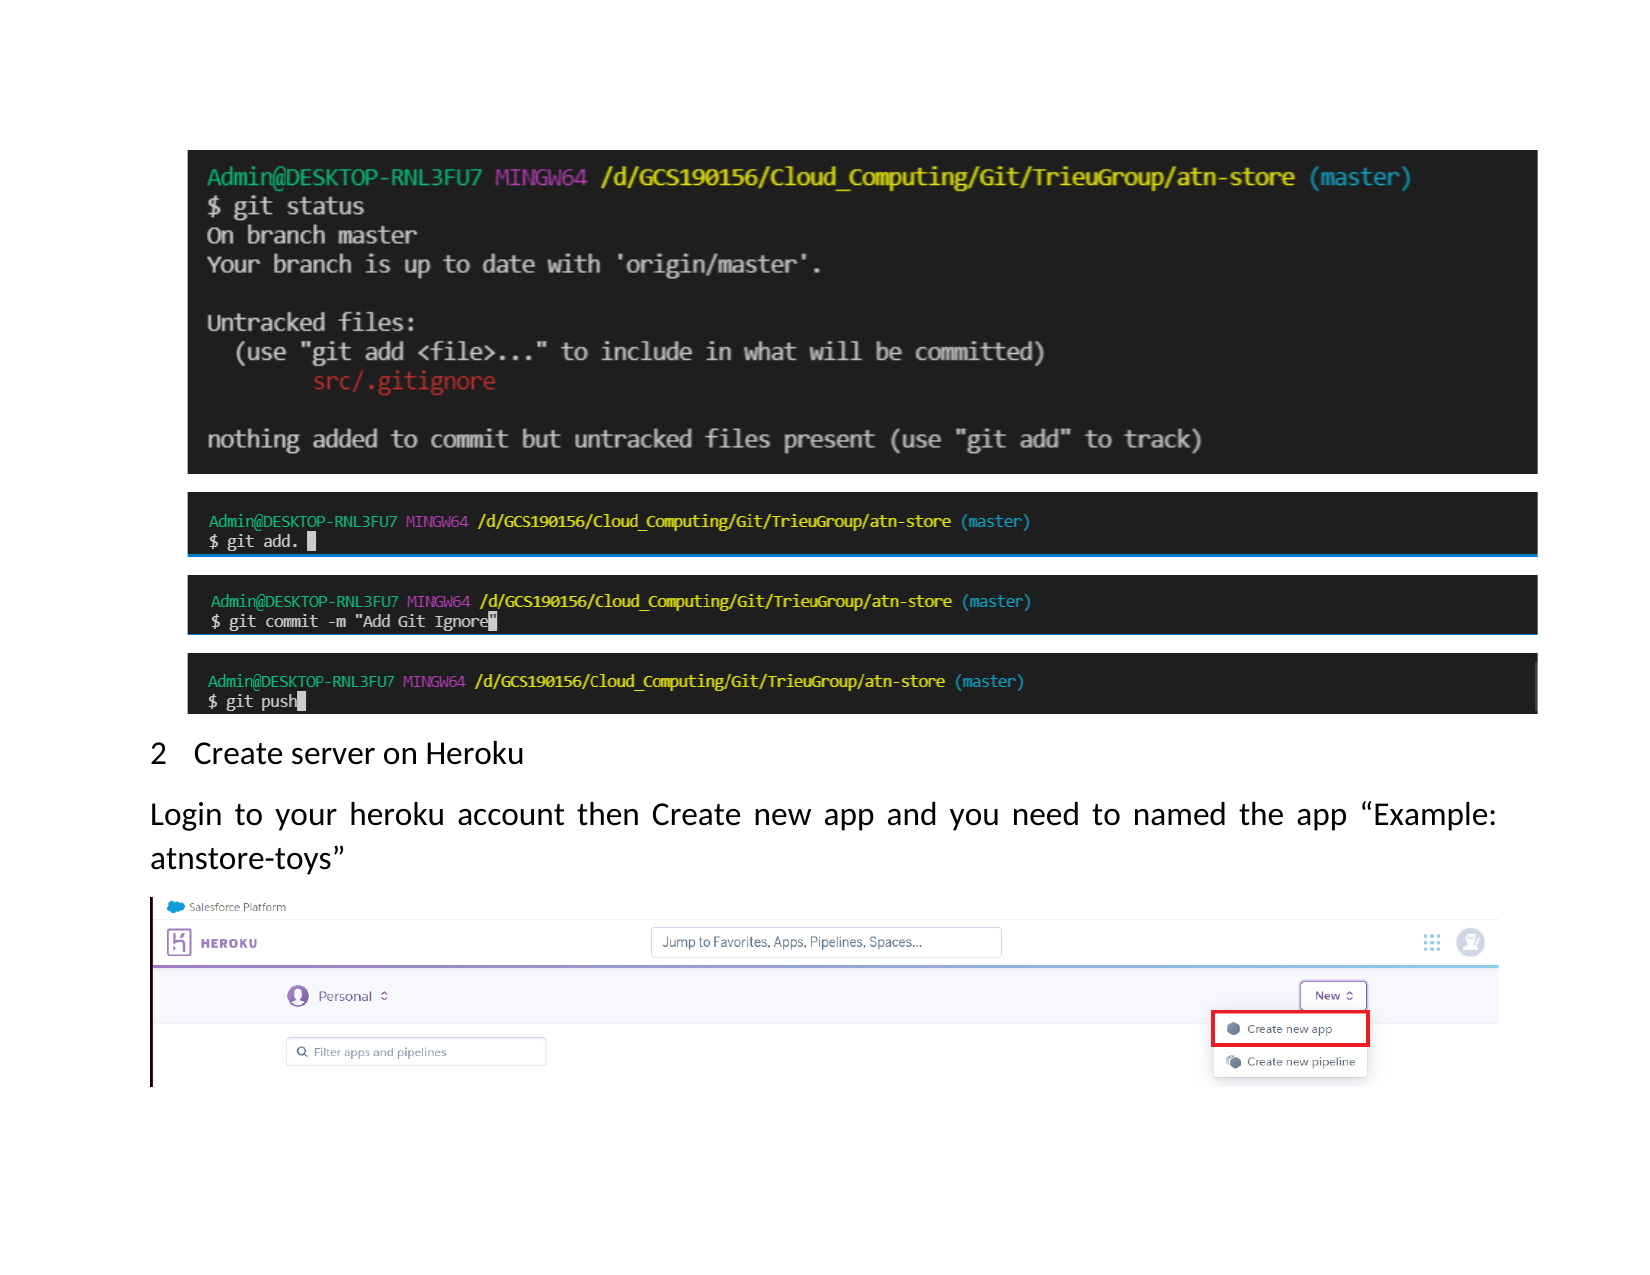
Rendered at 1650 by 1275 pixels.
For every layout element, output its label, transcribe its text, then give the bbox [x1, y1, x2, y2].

picture [150, 897, 1499, 1087]
picture [187, 653, 1538, 714]
text Login to your heroku account then Create new app and you need to named the app “Example: atnstore-toys” [150, 793, 1500, 878]
picture [187, 492, 1538, 557]
picture [187, 575, 1538, 635]
picture [187, 150, 1538, 474]
list Create server on Heroku [150, 732, 1500, 773]
